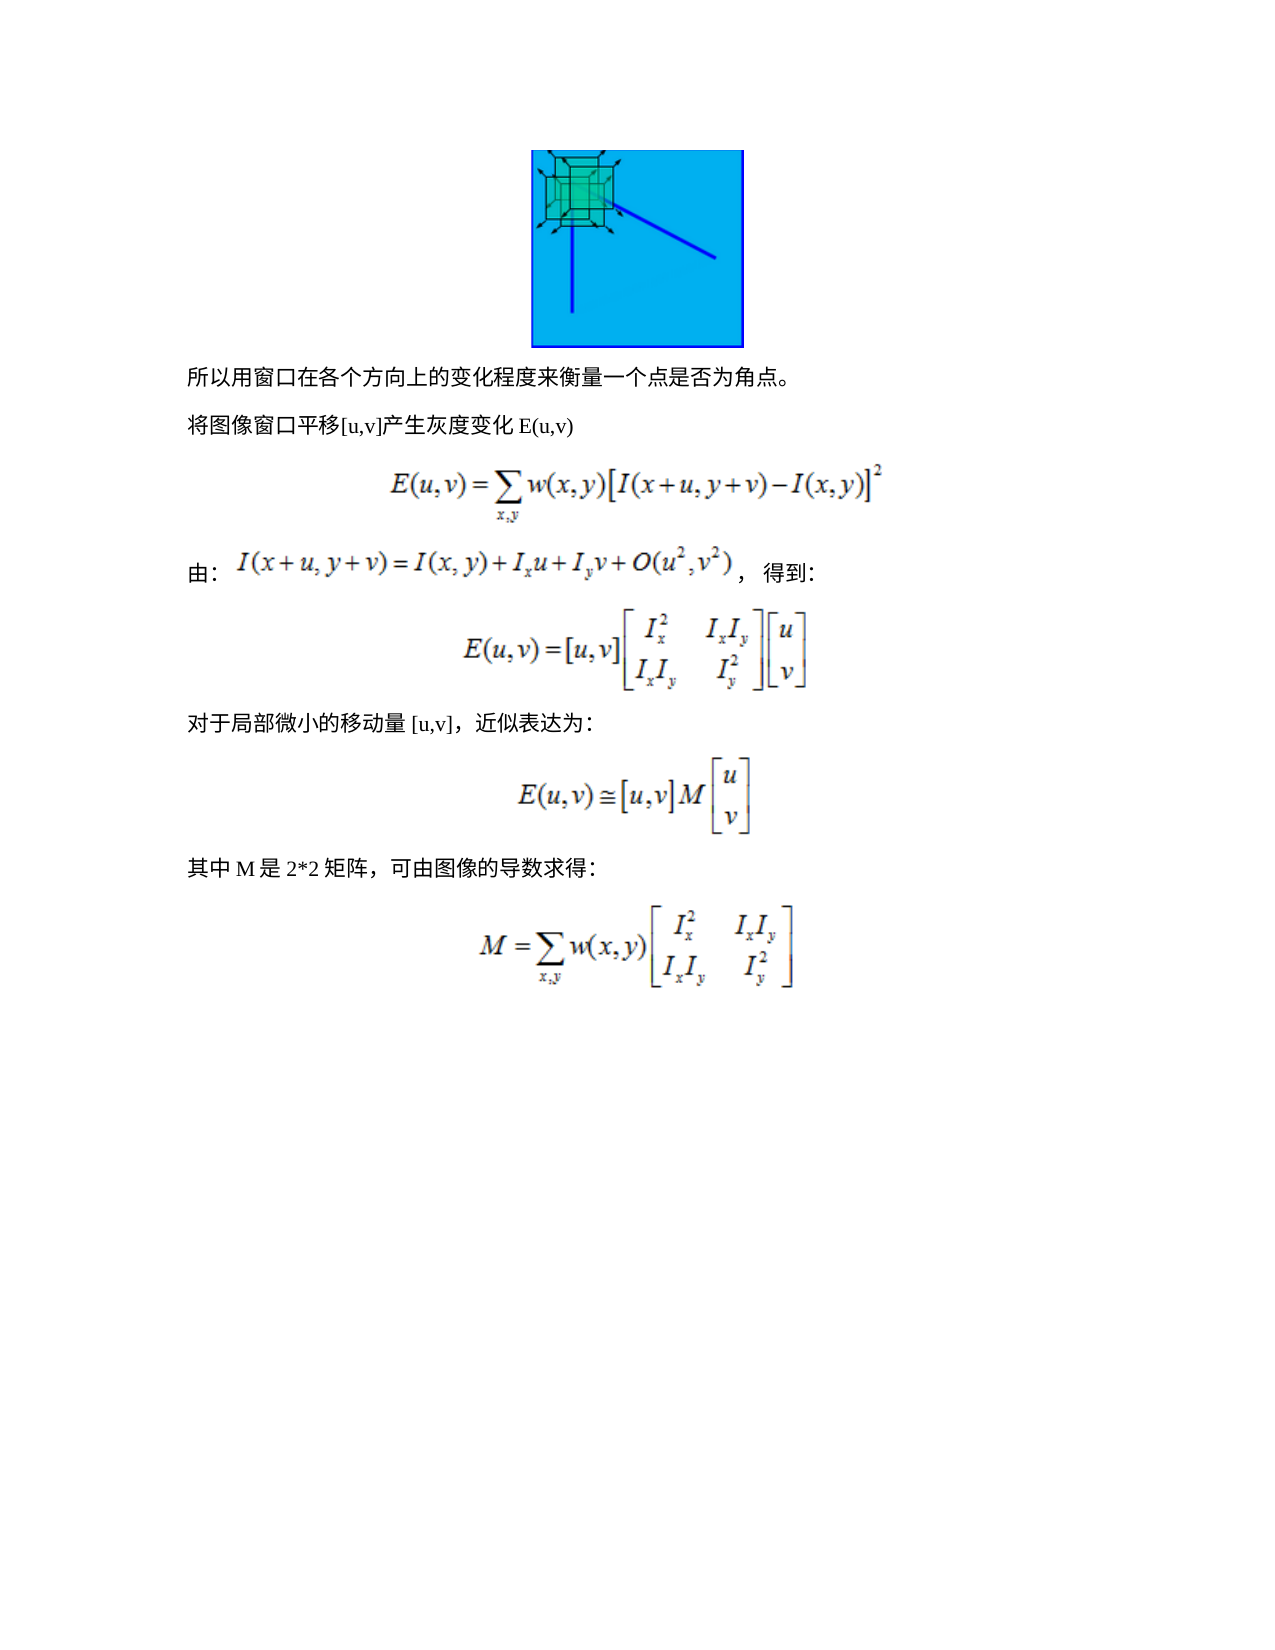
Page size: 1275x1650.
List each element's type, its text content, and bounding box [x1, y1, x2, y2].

picture [455, 603, 820, 694]
text 将图像窗口平移[u,v]产生灰度变化E(u,v) [187, 408, 1087, 439]
picture [382, 455, 893, 526]
picture [473, 898, 802, 994]
text 对于局部微小的移动量 [u,v]，近似表达为： [187, 706, 1087, 738]
text 所以用窗口在各个方向上的变化程度来衡量一个点是否为角点。 [187, 360, 1087, 392]
picture [508, 753, 767, 839]
text 其中M是 2*2 矩阵，可由图像的导数求得： [187, 851, 1087, 883]
picture [231, 537, 737, 582]
